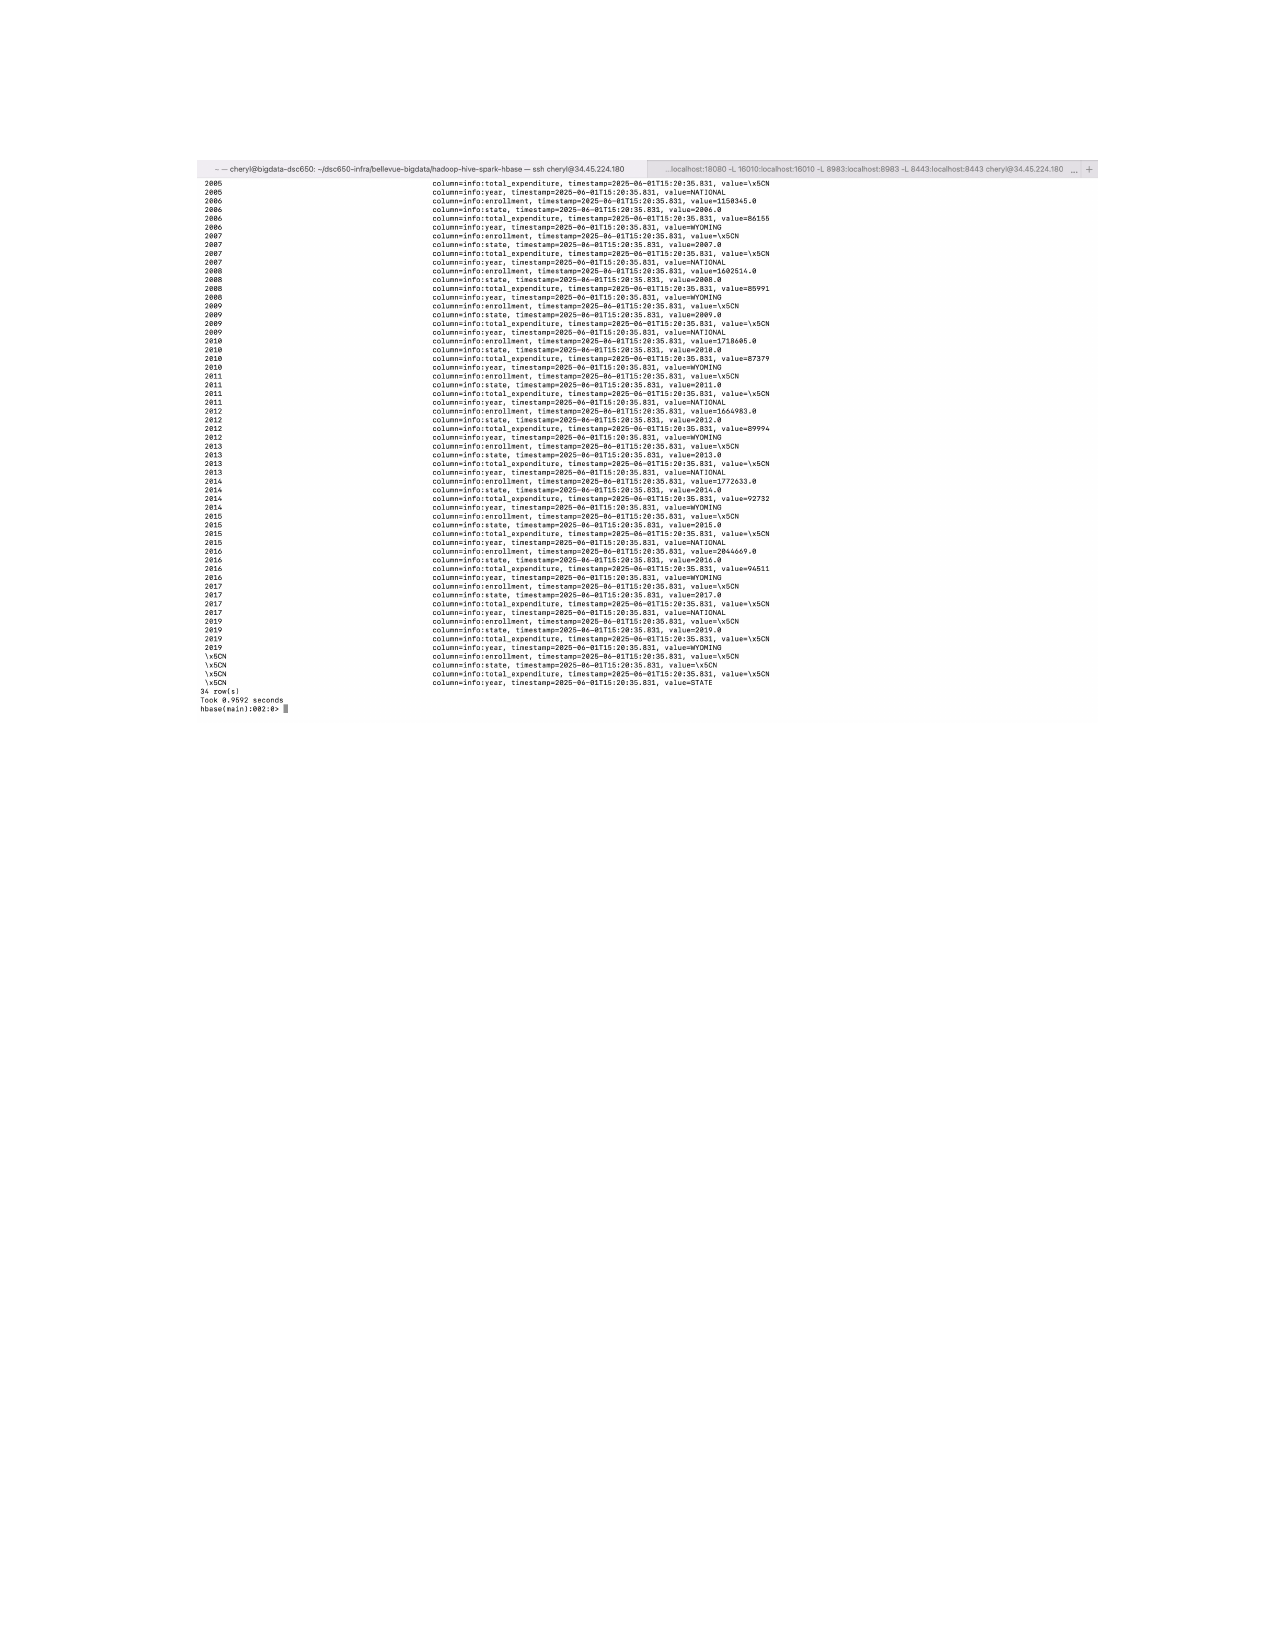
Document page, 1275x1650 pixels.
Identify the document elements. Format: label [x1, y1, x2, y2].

picture [197, 160, 1098, 723]
